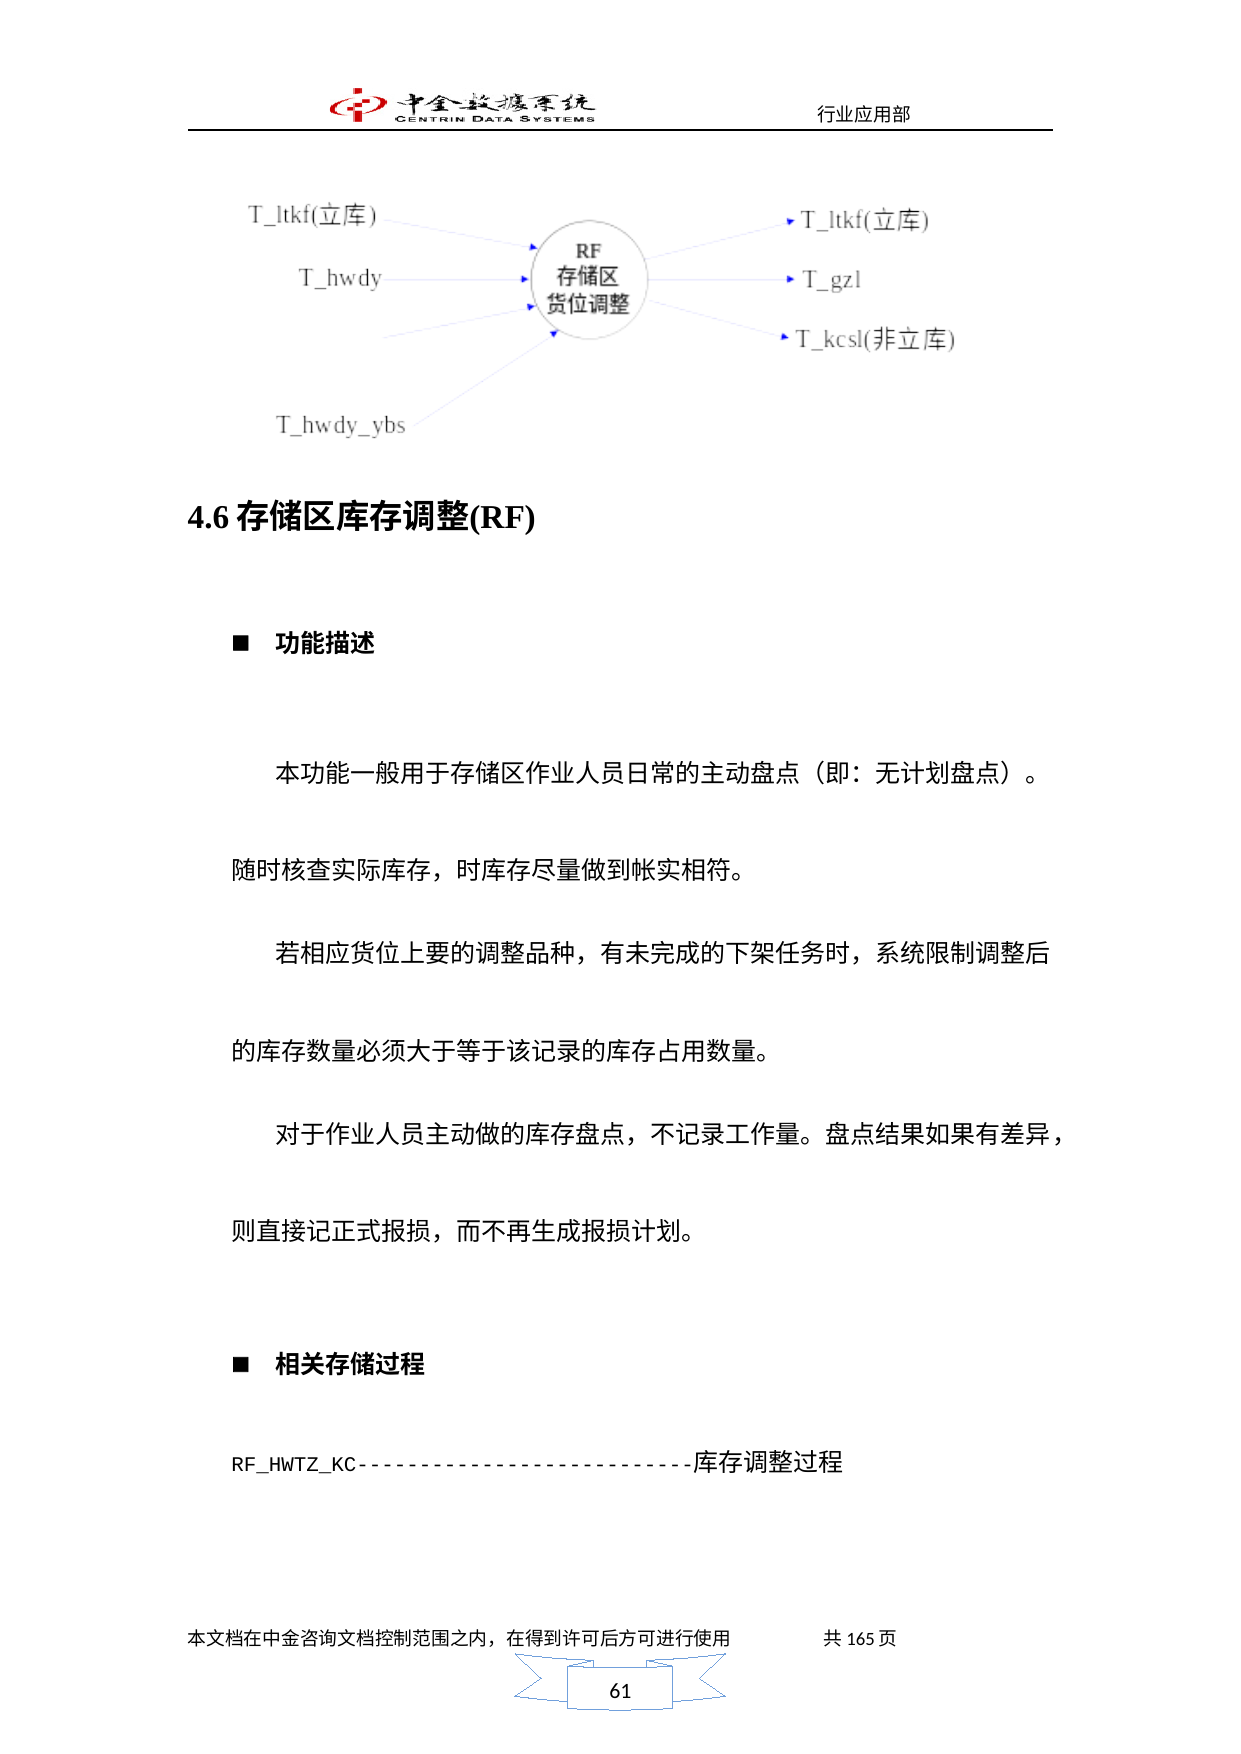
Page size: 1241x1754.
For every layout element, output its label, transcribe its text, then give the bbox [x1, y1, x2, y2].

list 相关存储过程 [231, 1330, 1053, 1395]
text 对于作业人员主动做的库存盘点，不记录工作量。盘点结果如果有差异，则直接记正式报损，而不再生成报损计划。 [231, 1100, 1053, 1262]
list 功能描述 [231, 609, 1053, 674]
text RF_HWTZ_KC---------------------------库存调整过程 [231, 1428, 1053, 1493]
text 若相应货位上要的调整品种，有未完成的下架任务时，系统限制调整后的库存数量必须大于等于该记录的库存占用数量。 [231, 919, 1053, 1082]
subtitle 4.6存储区库存调整(RF) [187, 482, 1053, 547]
text 本功能一般用于存储区作业人员日常的主动盘点（即：无计划盘点）。随时核查实际库存，时库存尽量做到帐实相符。 [231, 739, 1053, 901]
picture [329, 88, 597, 122]
